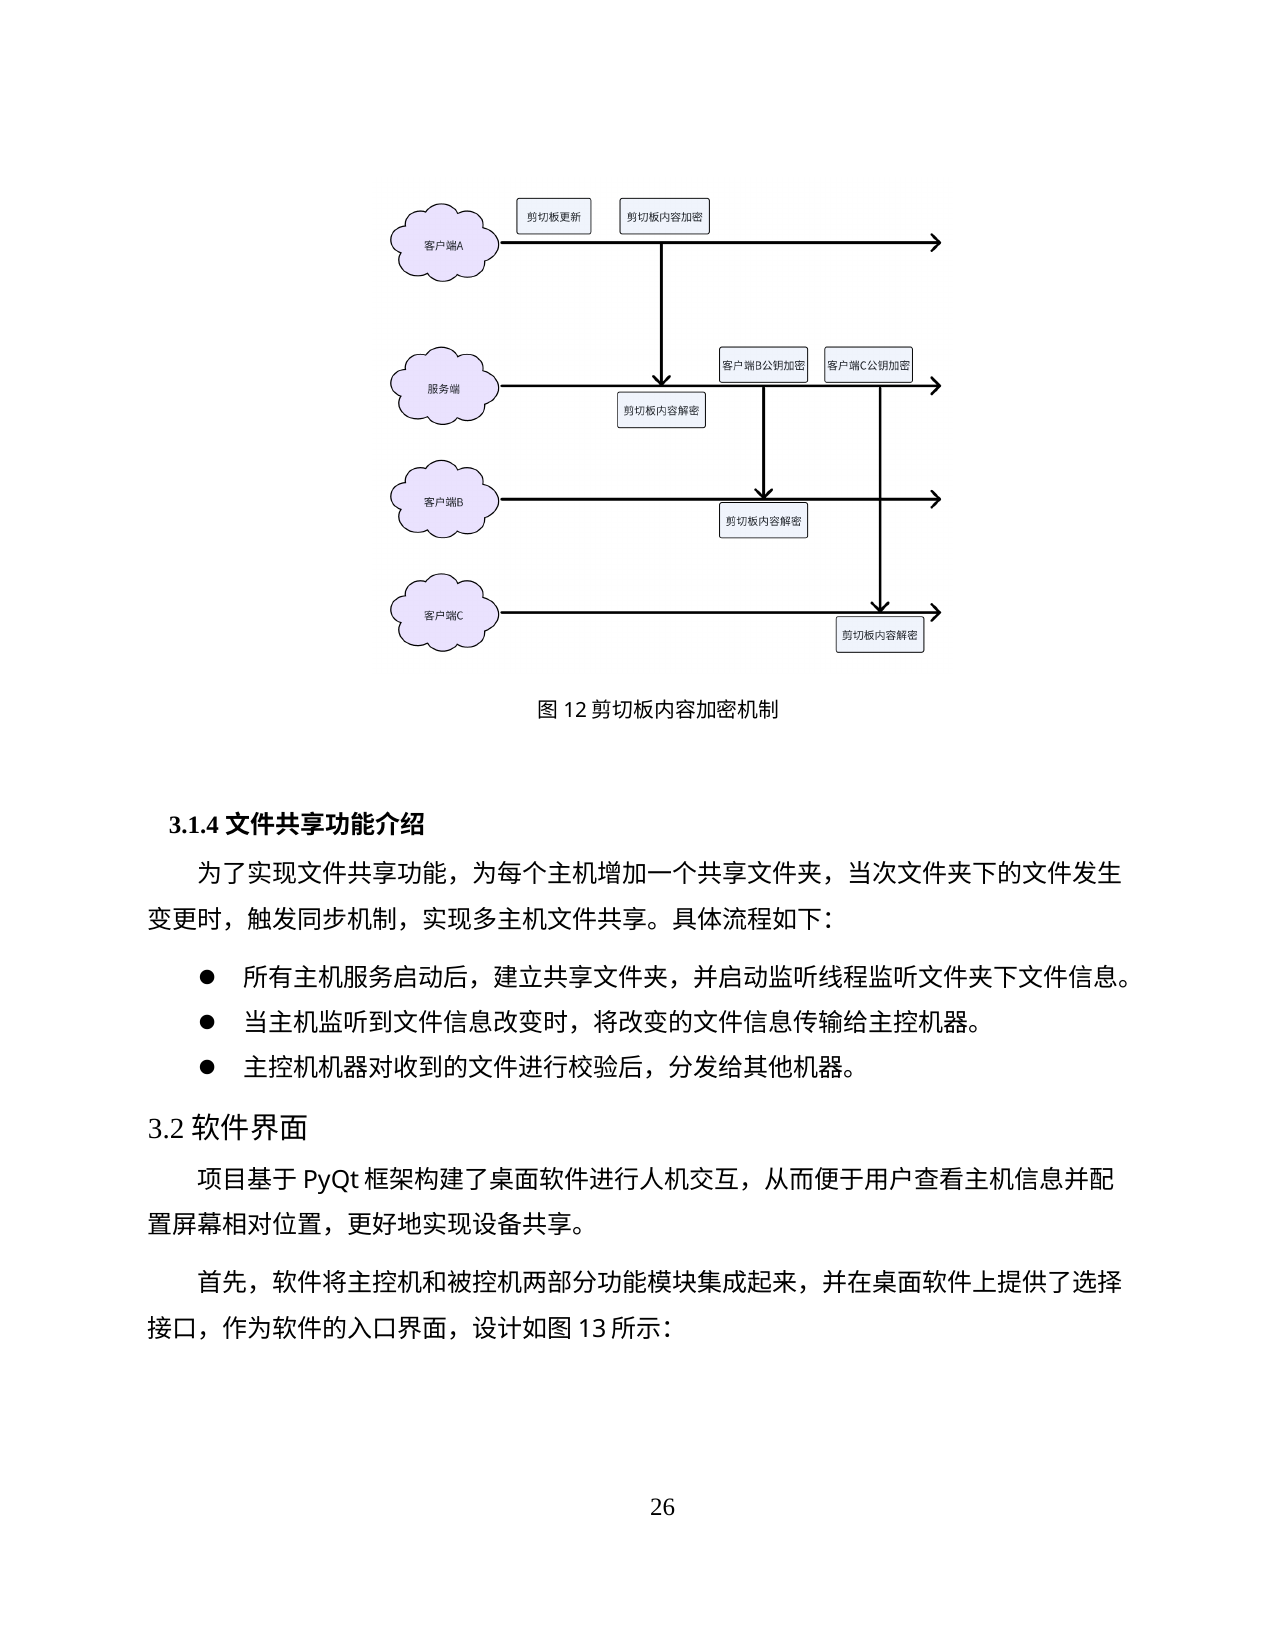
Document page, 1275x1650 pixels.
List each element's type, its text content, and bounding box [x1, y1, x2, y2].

text 首先，软件将主控机和被控机两部分功能模块集成起来，并在桌面软件上提供了选择接口，作为软件的入口界面，设计如图13所示： [148, 1263, 1127, 1344]
text 图 12 剪切板内容加密机制 [148, 693, 1127, 724]
text 项目基于PyQt框架构建了桌面软件进行人机交互，从而便于用户查看主机信息并配置屏幕相对位置，更好地实现设备共享。 [148, 1160, 1127, 1241]
list 主控机机器对收到的文件进行校验后，分发给其他机器。 [198, 1048, 1127, 1084]
text 为了实现文件共享功能，为每个主机增加一个共享文件夹，当次文件夹下的文件发生变更时，触发同步机制，实现多主机文件共享。具体流程如下： [148, 854, 1127, 936]
subtitle 文件共享功能介绍 [148, 800, 1127, 841]
picture [371, 177, 954, 674]
list 当主机监听到文件信息改变时，将改变的文件信息传输给主控机器。 [198, 1002, 1127, 1039]
list 所有主机服务启动后，建立共享文件夹，并启动监听线程监听文件夹下文件信息。 [198, 957, 1127, 993]
subtitle 软件界面 [148, 1106, 1127, 1147]
